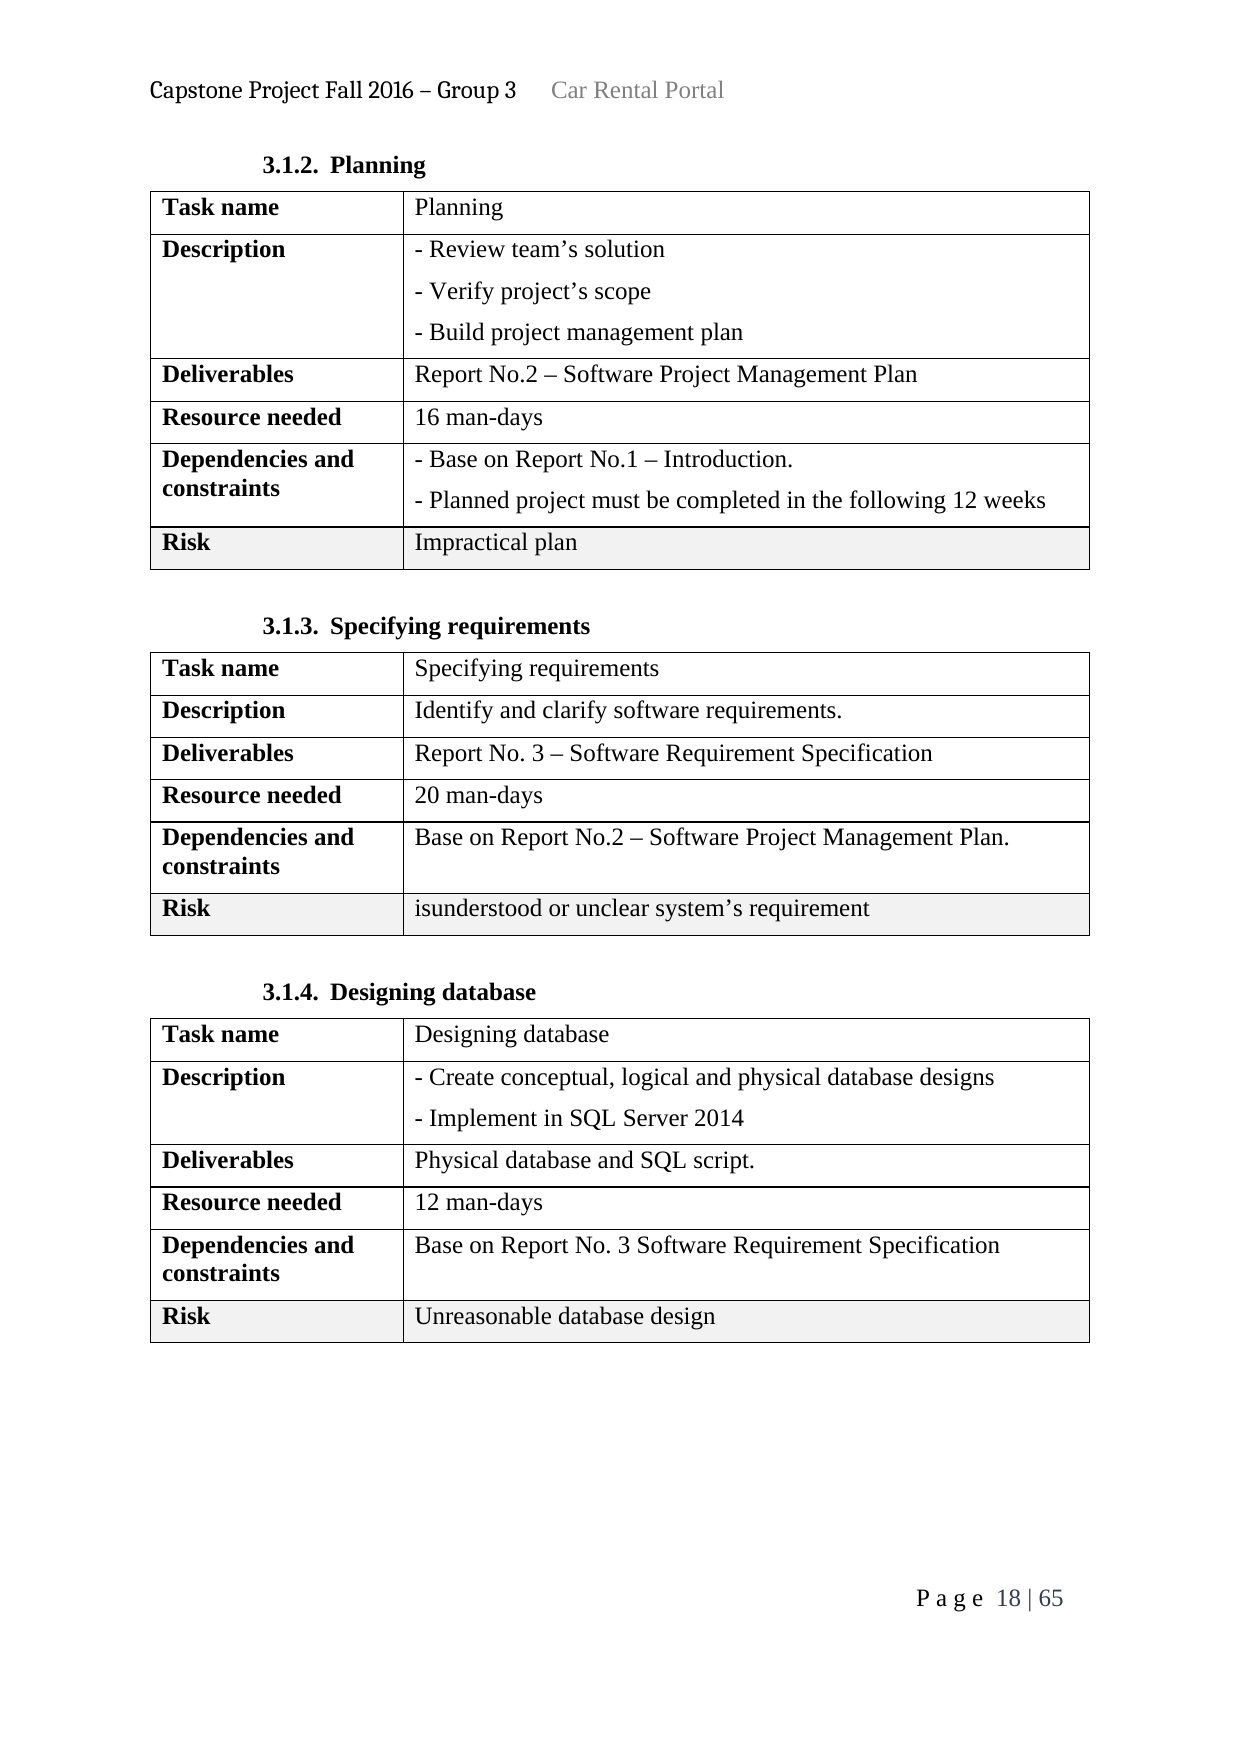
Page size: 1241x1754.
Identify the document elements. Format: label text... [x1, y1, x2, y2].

table_header Designing database [404, 1019, 1089, 1061]
table_cell Deliverables [151, 1145, 403, 1186]
table_cell Deliverables [151, 738, 403, 779]
table_cell 12 man-days [404, 1188, 1089, 1229]
table_cell Deliverables [151, 359, 403, 401]
table_cell Unreasonable database design [404, 1301, 1089, 1342]
subtitle Planning [262, 150, 1090, 179]
table_cell Dependencies and constraints [151, 1230, 403, 1300]
table_cell Description [151, 1062, 403, 1144]
table_cell - Base on Report No.1 – Introduction. - Planned project must be completed in the following 12 weeks [404, 444, 1089, 526]
table_cell Risk [151, 528, 403, 569]
table_cell Description [151, 235, 403, 358]
table_cell Resource needed [151, 780, 403, 821]
table_header Task name [151, 1019, 403, 1061]
table_cell Risk [151, 894, 403, 935]
table_cell Description [151, 696, 403, 737]
table_header Specifying requirements [404, 653, 1089, 694]
table_header Task name [151, 653, 403, 694]
table_cell isunderstood or unclear system’s requirement [404, 894, 1089, 935]
table_cell 16 man-days [404, 402, 1089, 443]
table_cell Dependencies and constraints [151, 823, 403, 892]
table_header Planning [404, 192, 1089, 233]
table_cell - Review team’s solution - Verify project’s scope - Build project management plan [404, 235, 1089, 358]
table_cell Dependencies and constraints [151, 444, 403, 526]
table_cell Base on Report No.2 – Software Project Management Plan. [404, 823, 1089, 892]
table_cell Risk [151, 1301, 403, 1342]
table_cell Resource needed [151, 1188, 403, 1229]
table_cell Impractical plan [404, 528, 1089, 569]
table_cell Identify and clarify software requirements. [404, 696, 1089, 737]
table_cell - Create conceptual, logical and physical database designs - Implement in SQL Server 2014 [404, 1062, 1089, 1144]
table_cell Base on Report No. 3 Software Requirement Specification [404, 1230, 1089, 1300]
subtitle Specifying requirements [262, 611, 1090, 640]
table_header Task name [151, 192, 403, 233]
table_cell 20 man-days [404, 780, 1089, 821]
table_cell Report No. 3 – Software Requirement Specification [404, 738, 1089, 779]
table_cell Resource needed [151, 402, 403, 443]
table_cell Report No.2 – Software Project Management Plan [404, 359, 1089, 401]
subtitle Designing database [262, 977, 1090, 1006]
table_cell Physical database and SQL script. [404, 1145, 1089, 1186]
